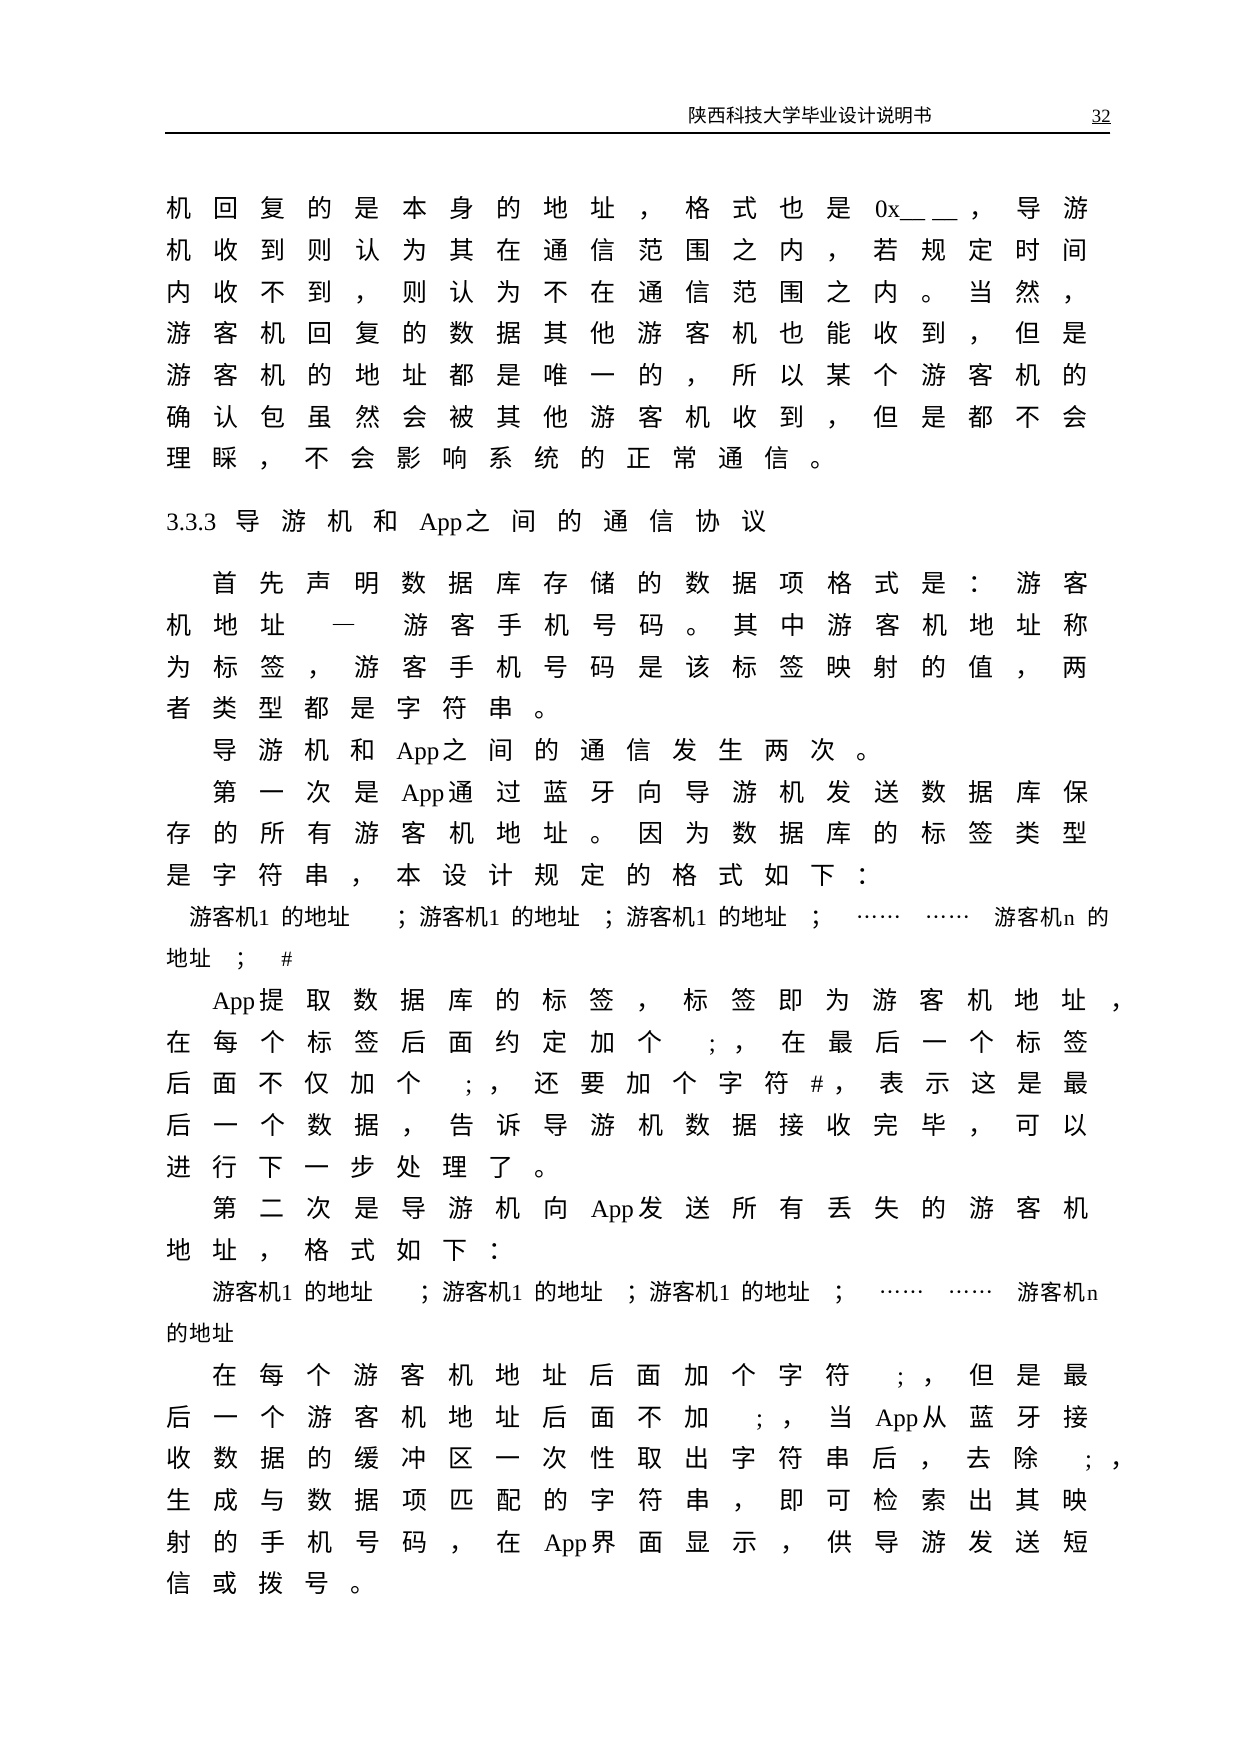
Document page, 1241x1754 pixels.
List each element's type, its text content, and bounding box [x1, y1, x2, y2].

text App提取数据库的标签，标签即为游客机地址，在每个标签后面约定加个 ; ，在最后一个标签后面不仅加个 ; ，还要加个字符#，表示这是最后一个数据，告诉导游机数据接收完毕，可以进行下一步处理了。 [166, 978, 1110, 1186]
text 第二次是导游机向App发送所有丢失的游客机地址，格式如下： [166, 1186, 1110, 1269]
text 游客机1的地址 ；游客机1的地址 ；游客机1的地址 ； …… …… 游客机n的地址 ； # [166, 894, 1110, 978]
subtitle 3.3.3 导游机和App之间的通信协议 [166, 499, 1110, 540]
text 在每个游客机地址后面加个字符 ; ，但是最后一个游客机地址后面不加 ; ，当App从蓝牙接收数据的缓冲区一次性取出字符串后，去除 ; ，生成与数据项匹配的字符串，即可检索出其映射的手机号码，在App界面显示，供导游发送短信或拨号。 [166, 1353, 1110, 1603]
text 导游机和App之间的通信发生两次。 [166, 728, 1110, 769]
text 游客机1的地址 ；游客机1的地址 ；游客机1的地址 ； …… …… 游客机n的地址 [166, 1269, 1110, 1353]
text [166, 186, 1110, 478]
text 首先声明数据库存储的数据项格式是：游客机地址 — 游客手机号码。其中游客机地址称为标签，游客手机号码是该标签映射的值，两者类型都是字符串。 [166, 561, 1110, 728]
text 第一次是App通过蓝牙向导游机发送数据库保存的所有游客机地址。因为数据库的标签类型是字符串，本设计规定的格式如下： [166, 769, 1110, 894]
